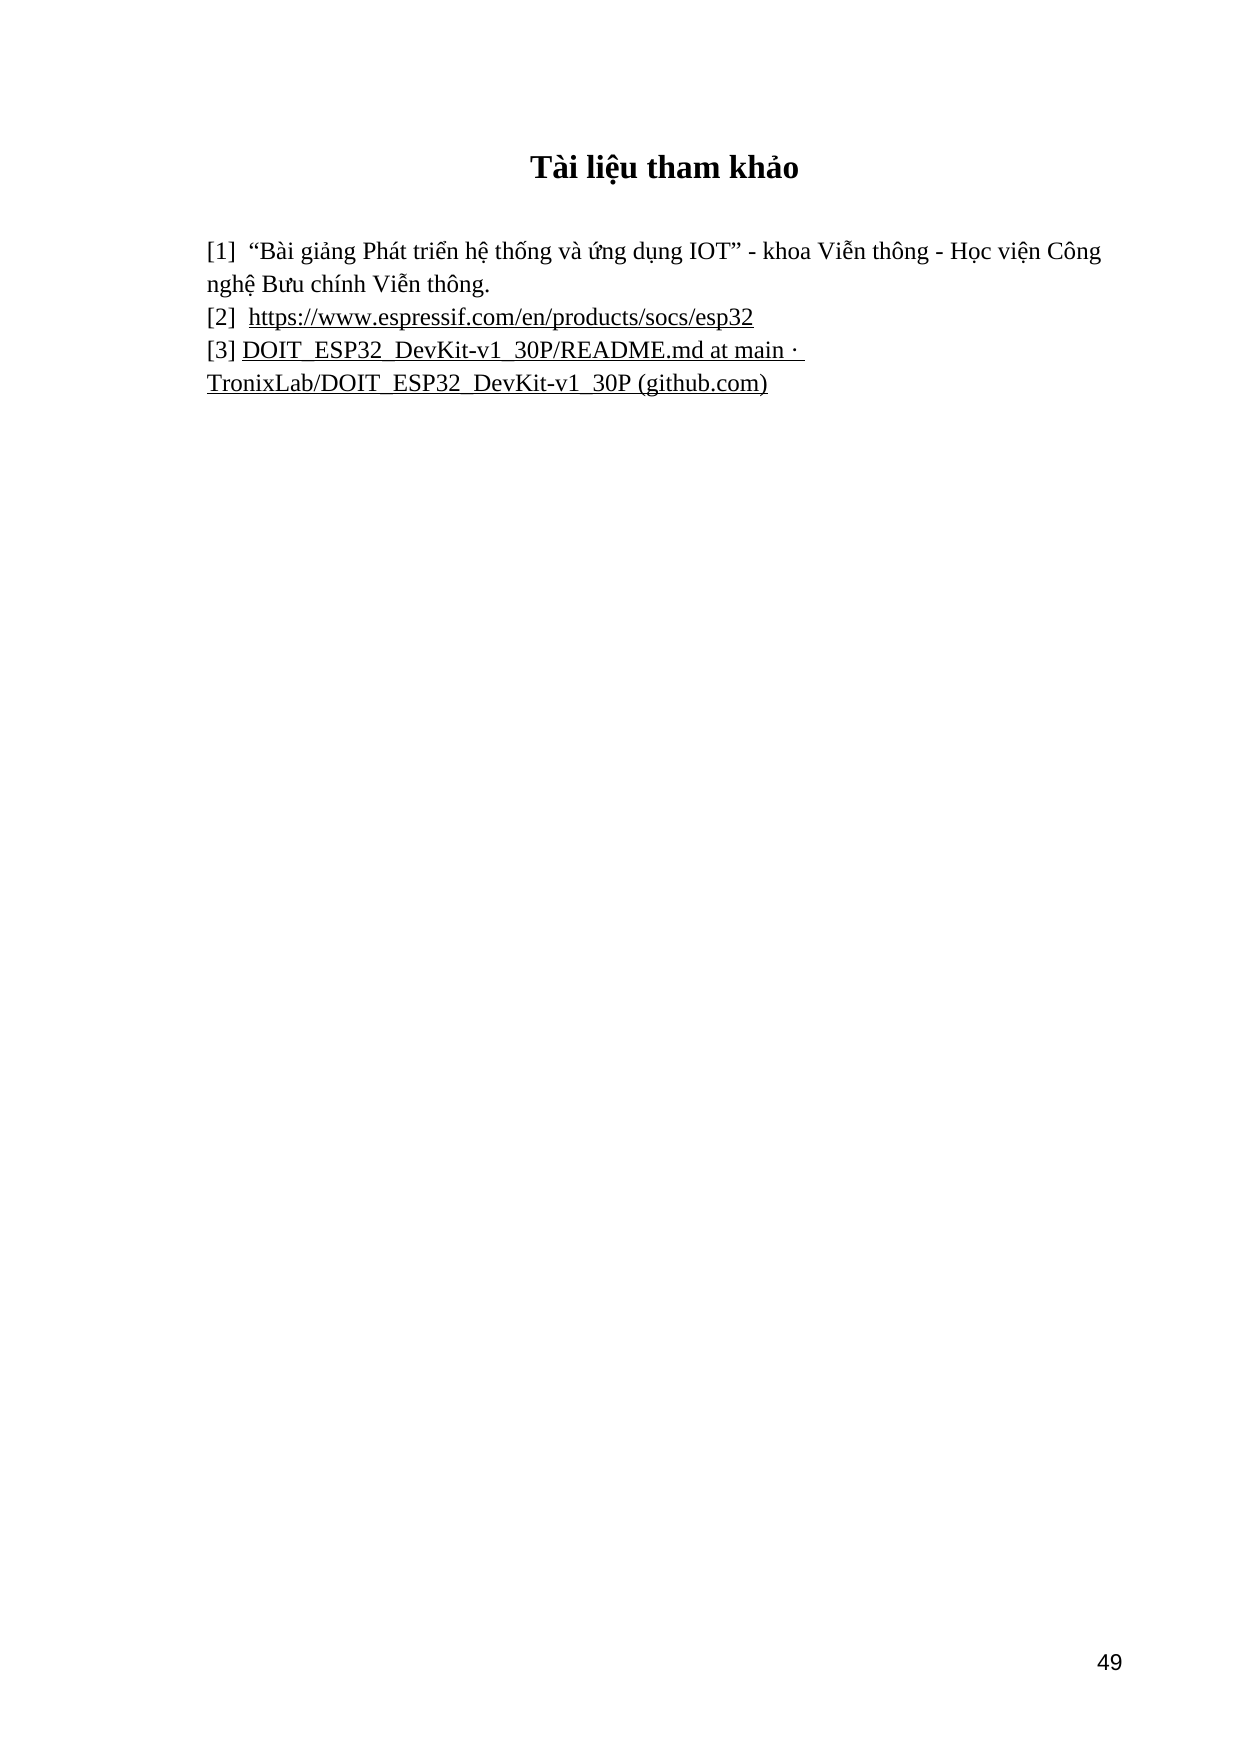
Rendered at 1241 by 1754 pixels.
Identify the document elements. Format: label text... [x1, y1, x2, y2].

text [2] https://www.espressif.com/en/products/socs/esp32 [207, 302, 1122, 331]
text [3] DOIT_ESP32_DevKit-v1_30P/README.md at main · TronixLab/DOIT_ESP32_DevKit-v1_30P (github.com) [207, 335, 1122, 397]
text Tài liệu tham khảo [207, 148, 1122, 186]
text [1] “Bài giảng Phát triển hệ thống và ứng dụng IOT” - khoa Viễn thông - Học viện Công nghệ Bưu chính Viễn thông. [207, 236, 1122, 297]
